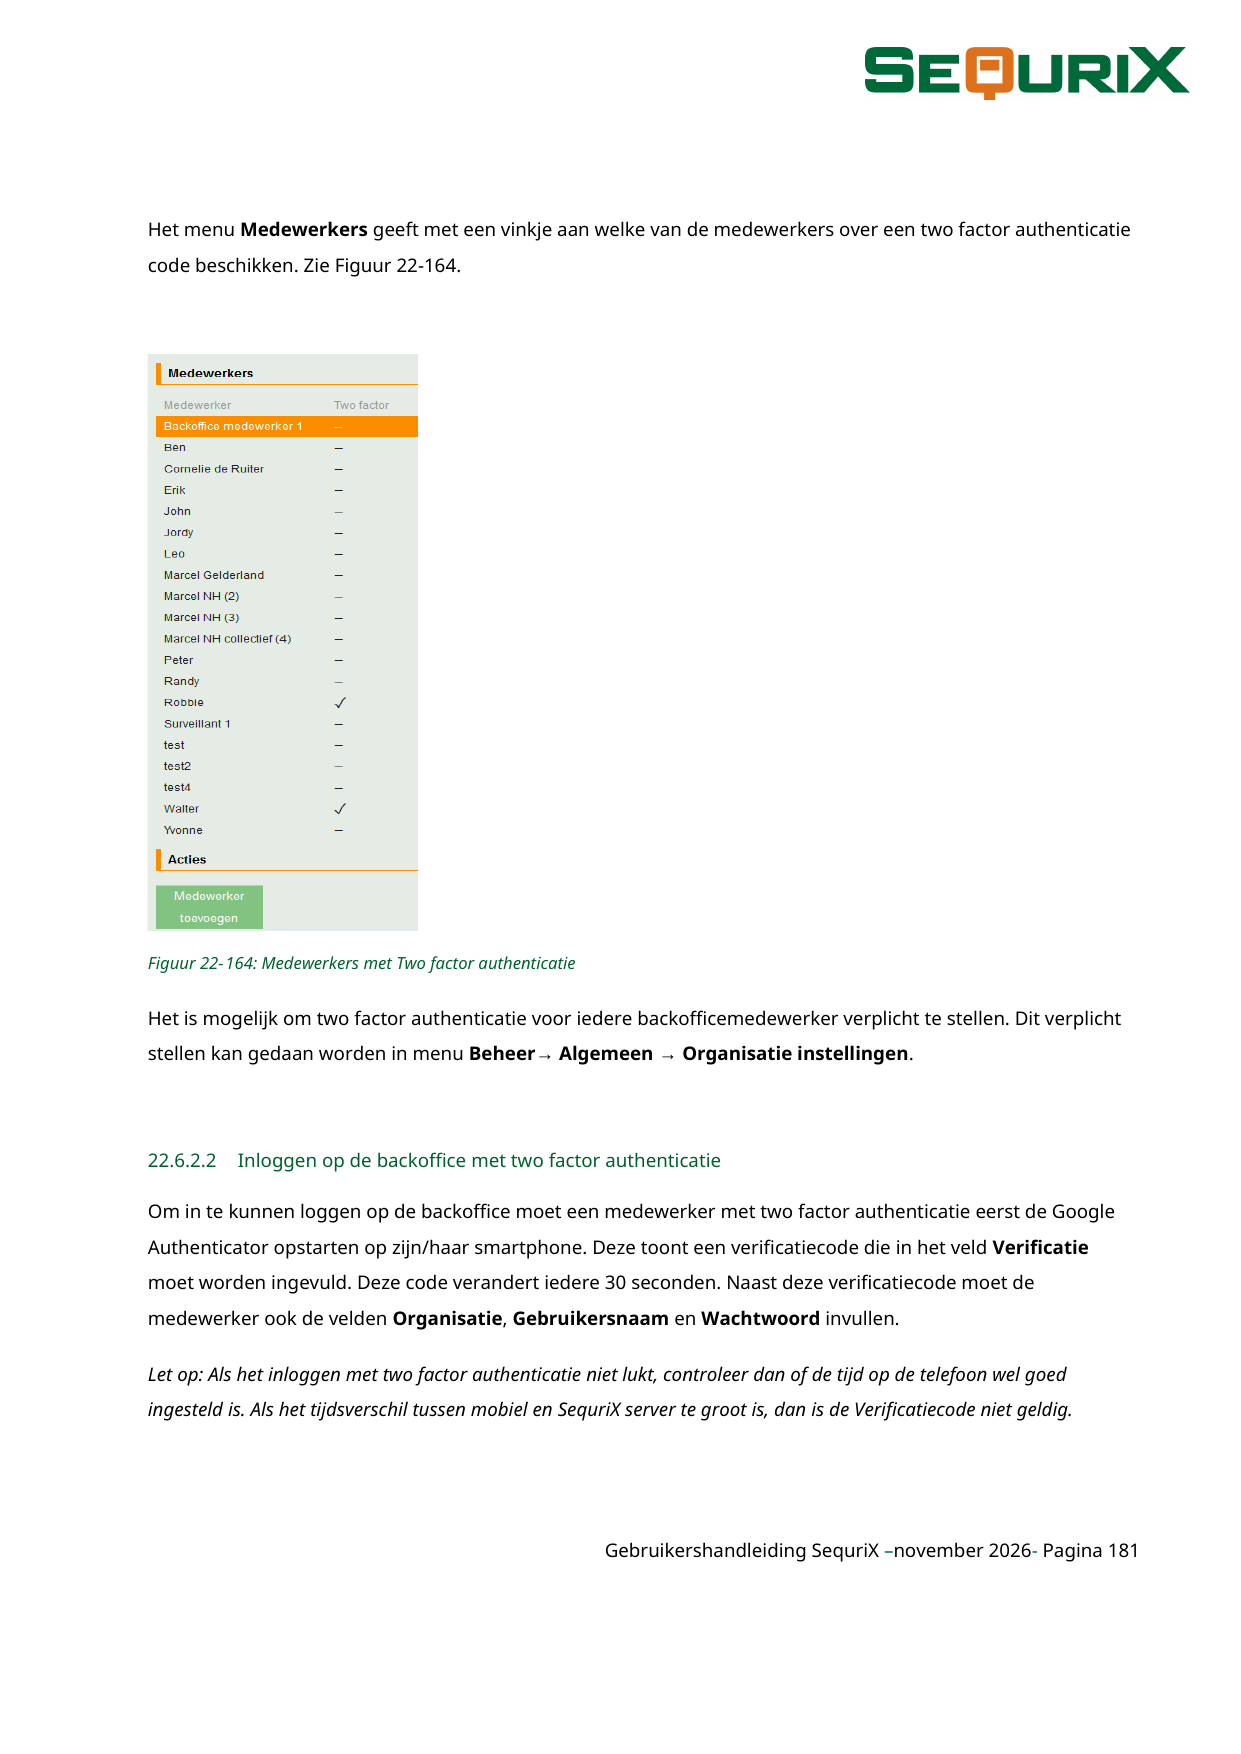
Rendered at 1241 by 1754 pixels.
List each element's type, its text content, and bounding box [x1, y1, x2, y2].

text Om in te kunnen loggen op de backoffice moet een medewerker met two factor authenticatie eerst de Google Authenticator opstarten op zijn/haar smartphone. Deze toont een verificatiecode die in het veld Verificatie moet worden ingevuld. Deze code verandert iedere 30 seconden. Naast deze verificatiecode moet de medewerker ook de velden Organisatie, Gebruikersnaam en Wachtwoord invullen. [148, 1189, 1140, 1330]
text Let op: Als het inloggen met two factor authenticatie niet lukt, controleer dan of de tijd op de telefoon wel goed ingesteld is. Als het tijdsverschil tussen mobiel en SequriX server te groot is, dan is de Verificatiecode niet geldig. [148, 1351, 1140, 1422]
text Het is mogelijk om two factor authenticatie voor iedere backofficemedewerker verplicht te stellen. Dit verplicht stellen kan gedaan worden in menu Beheer→ Algemeen → Organisatie instellingen. [148, 995, 1140, 1066]
subtitle Inloggen op de backoffice met two factor authenticatie [148, 1147, 1140, 1172]
picture [865, 47, 1190, 100]
picture [147, 354, 418, 931]
